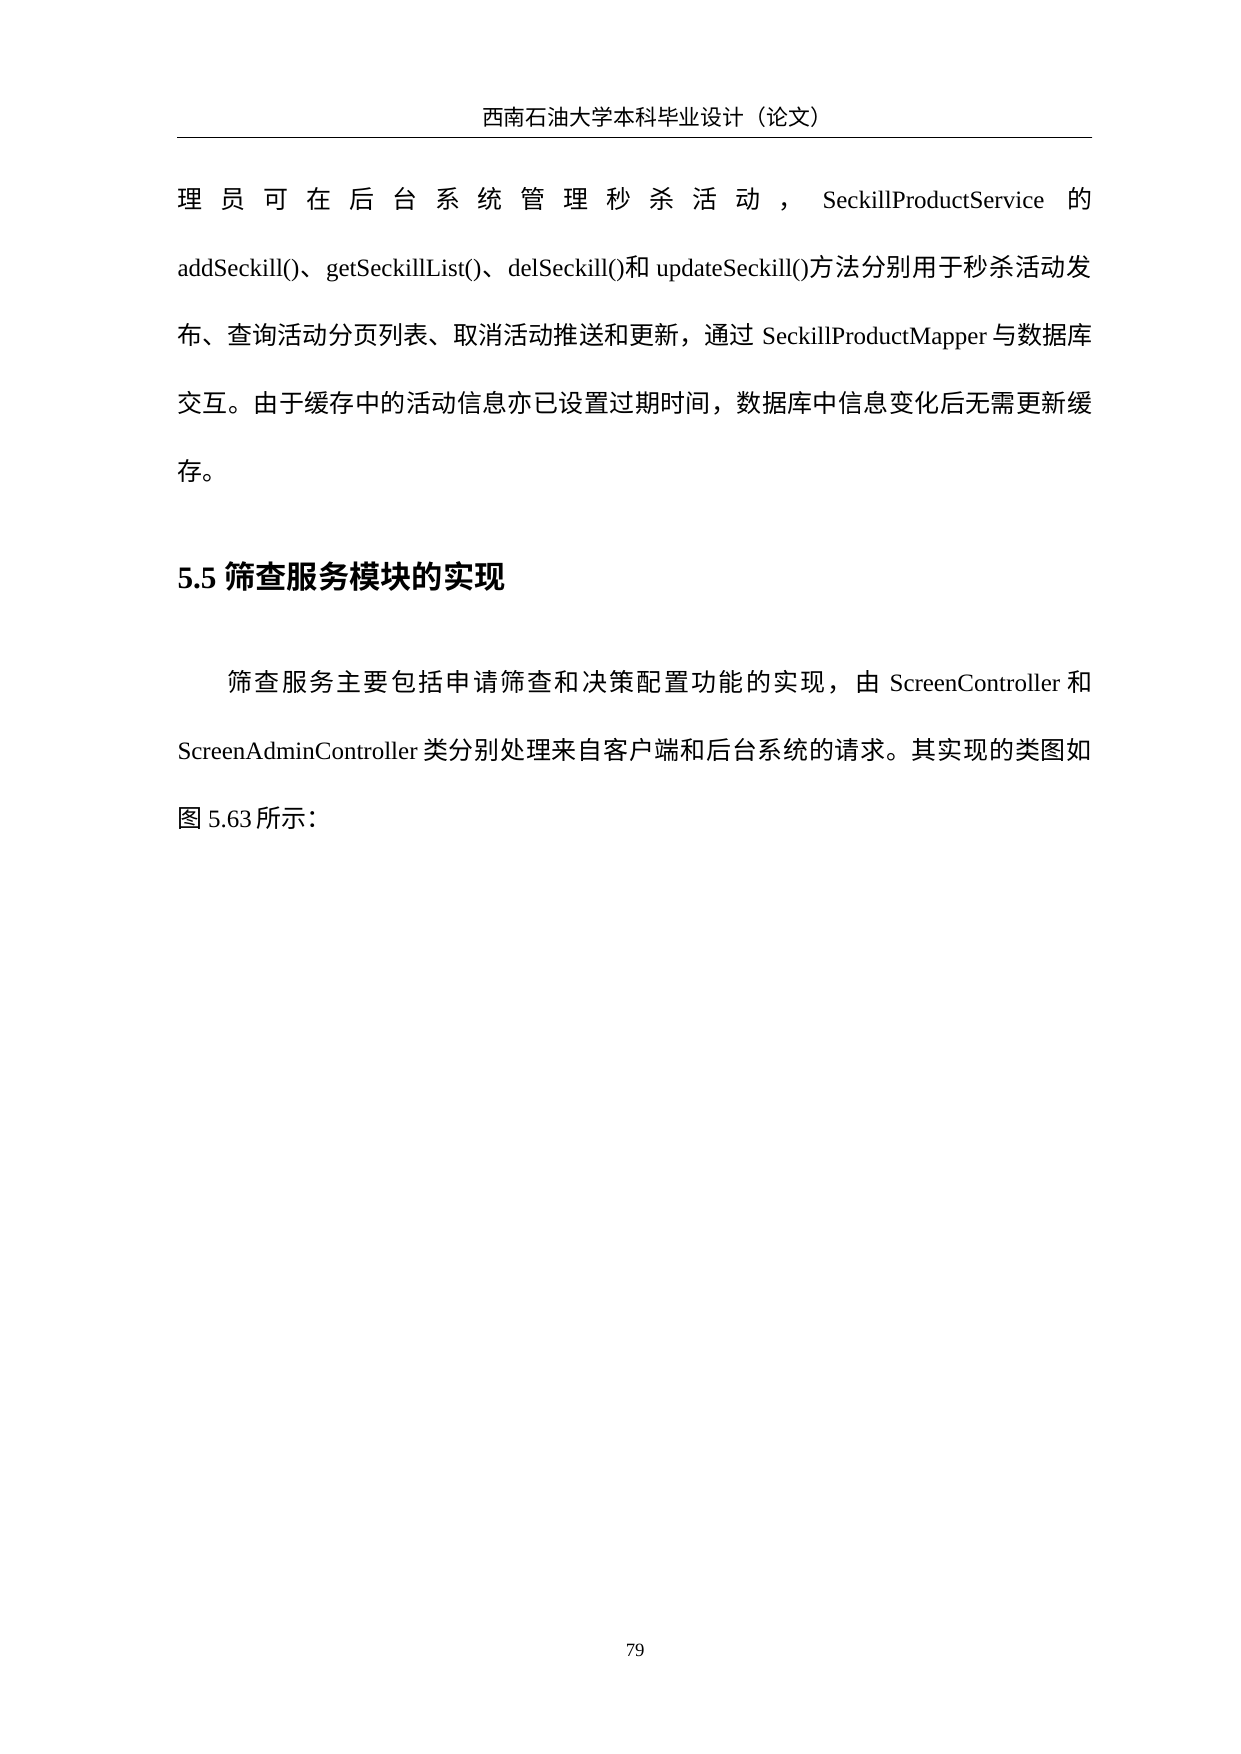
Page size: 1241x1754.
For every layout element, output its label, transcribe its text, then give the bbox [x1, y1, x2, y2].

subtitle 筛查服务模块的实现 [177, 541, 1092, 609]
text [177, 164, 1092, 503]
